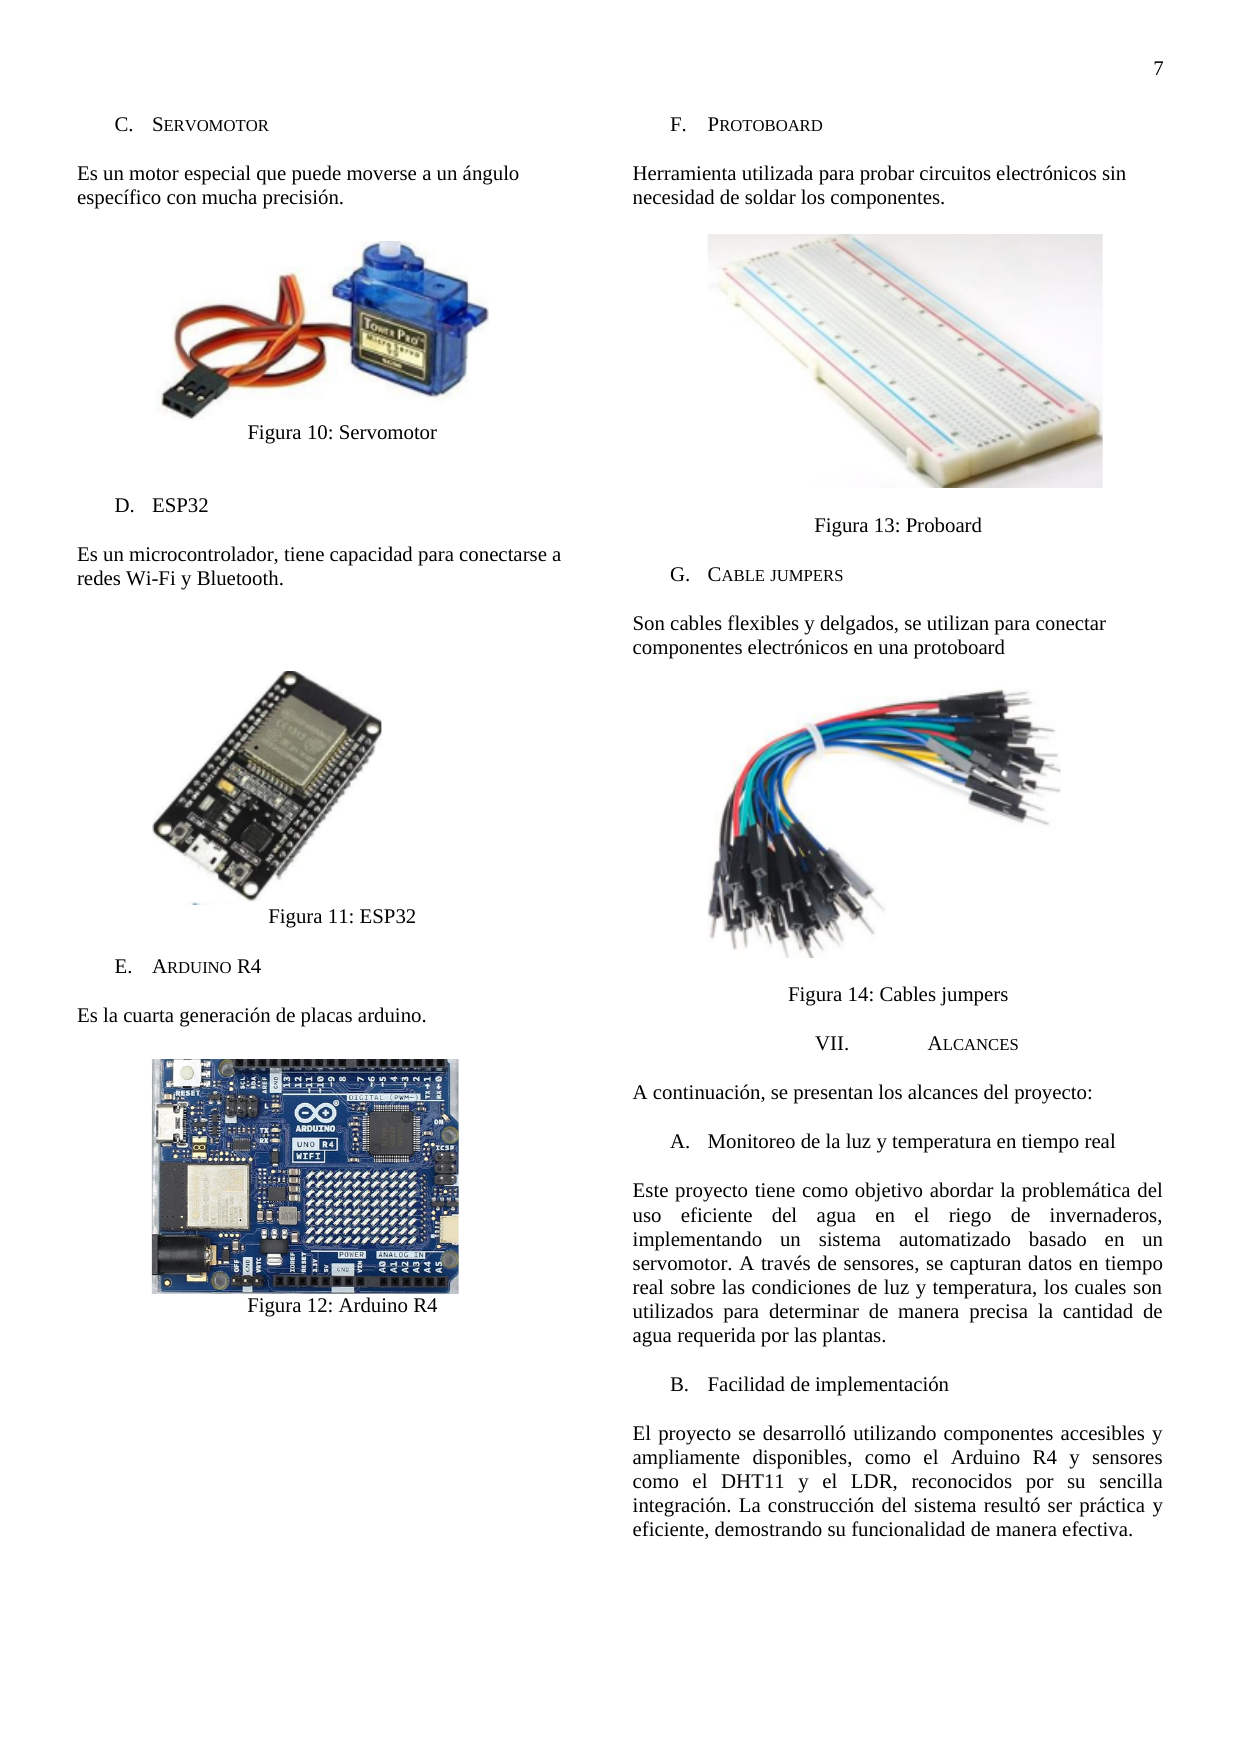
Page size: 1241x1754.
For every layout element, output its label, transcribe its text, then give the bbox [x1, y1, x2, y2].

text Este proyecto tiene como objetivo abordar la problemática del uso eficiente del agua en el riego de invernaderos, implementando un sistema automatizado basado en un servomotor. A través de sensores, se capturan datos en tiempo real sobre las condiciones de luz y temperatura, los cuales son utilizados para determinar de manera precisa la cantidad de agua requerida por las plantas. [632, 1178, 1163, 1347]
text Figura 12: Arduino R4 [77, 1293, 607, 1317]
text Es la cuarta generación de placas arduino. [77, 1003, 607, 1027]
list Arduino R4 [114, 953, 607, 978]
picture [151, 1059, 459, 1294]
text Es un motor especial que puede moverse a un ángulo específico con mucha precisión. [77, 161, 607, 209]
text A continuación, se presentan los alcances del proyecto: [632, 1080, 1163, 1104]
text Figura 14: Cables jumpers [632, 982, 1163, 1006]
list Protoboard [670, 112, 1163, 136]
text Figura 11: ESP32 [77, 904, 607, 928]
text Figura 13: Proboard [632, 512, 1163, 537]
list Alcances [670, 1031, 1163, 1055]
picture [151, 671, 382, 905]
list Servomotor [114, 112, 607, 136]
text Herramienta utilizada para probar circuitos electrónicos sin necesidad de soldar los componentes. [632, 161, 1163, 209]
text El proyecto se desarrolló utilizando componentes accesibles y ampliamente disponibles, como el Arduino R4 y sensores como el DHT11 y el LDR, reconocidos por su sencilla integración. La construcción del sistema resultó ser práctica y eficiente, demostrando su funcionalidad de manera efectiva. [632, 1421, 1163, 1541]
list ESP32 [114, 493, 607, 517]
list Facilidad de implementación [670, 1372, 1163, 1396]
list Cable jumpers [670, 562, 1163, 586]
picture [151, 241, 490, 420]
picture [707, 683, 1061, 958]
picture [707, 234, 1103, 488]
list Monitoreo de la luz y temperatura en tiempo real [670, 1129, 1163, 1153]
text Figura 10: Servomotor [77, 420, 607, 444]
text Es un microcontrolador, tiene capacidad para conectarse a redes Wi-Fi y Bluetooth. [77, 542, 607, 590]
text Son cables flexibles y delgados, se utilizan para conectar componentes electrónicos en una protoboard [632, 611, 1163, 659]
